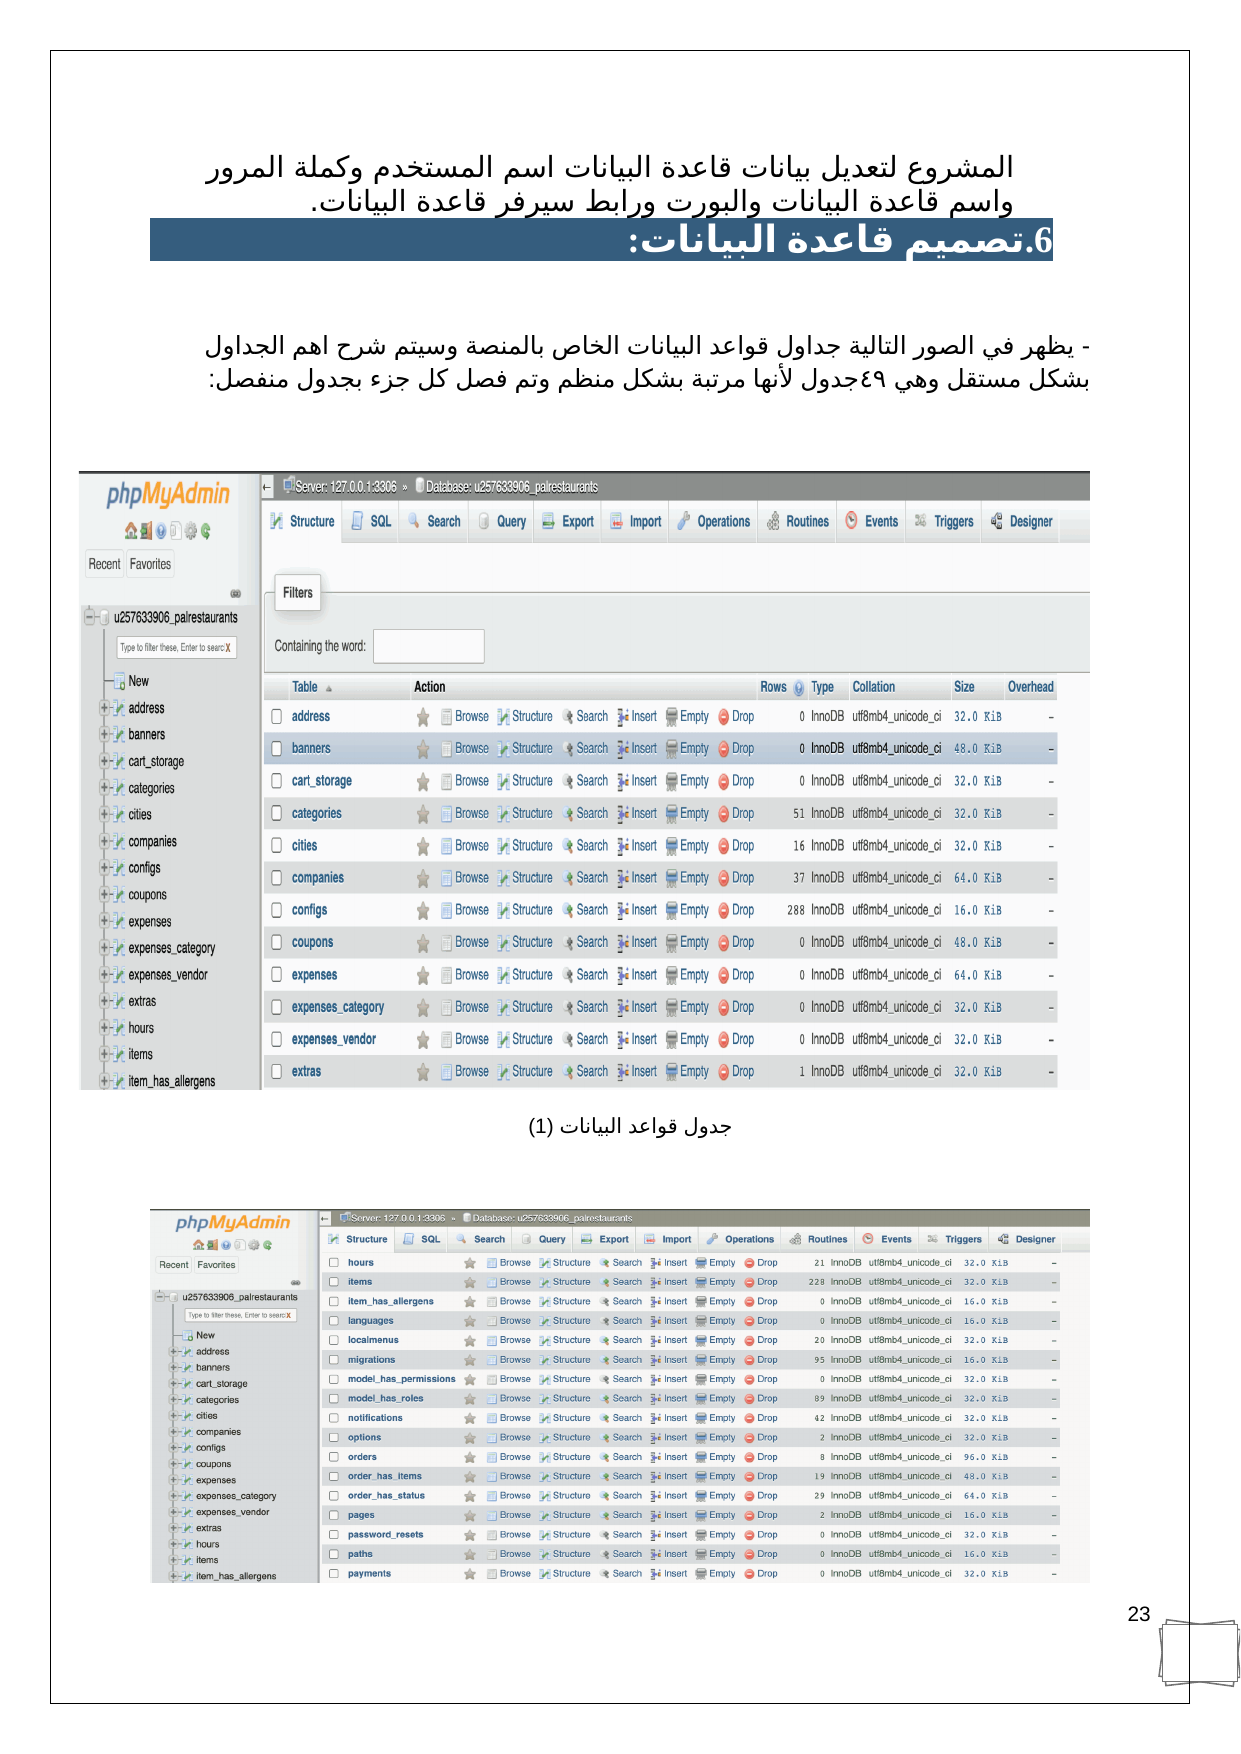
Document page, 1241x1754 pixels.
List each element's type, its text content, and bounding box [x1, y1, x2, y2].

list 6.تصميم قاعدة البيانات: [150, 218, 1053, 261]
text جدول قواعد البيانات (1) [150, 1114, 1090, 1138]
text - يظهر في الصور التالية جداول قواعد البيانات الخاص بالمنصة وسيتم شرح اهم الجداول بشكل مستقل وهي ٤٩جدول لأنها مرتبة بشكل منظم وتم فصل كل جزء بجدول منفصل: [150, 331, 1090, 393]
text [150, 150, 1015, 218]
picture [150, 1209, 1090, 1583]
picture [78, 471, 1090, 1090]
